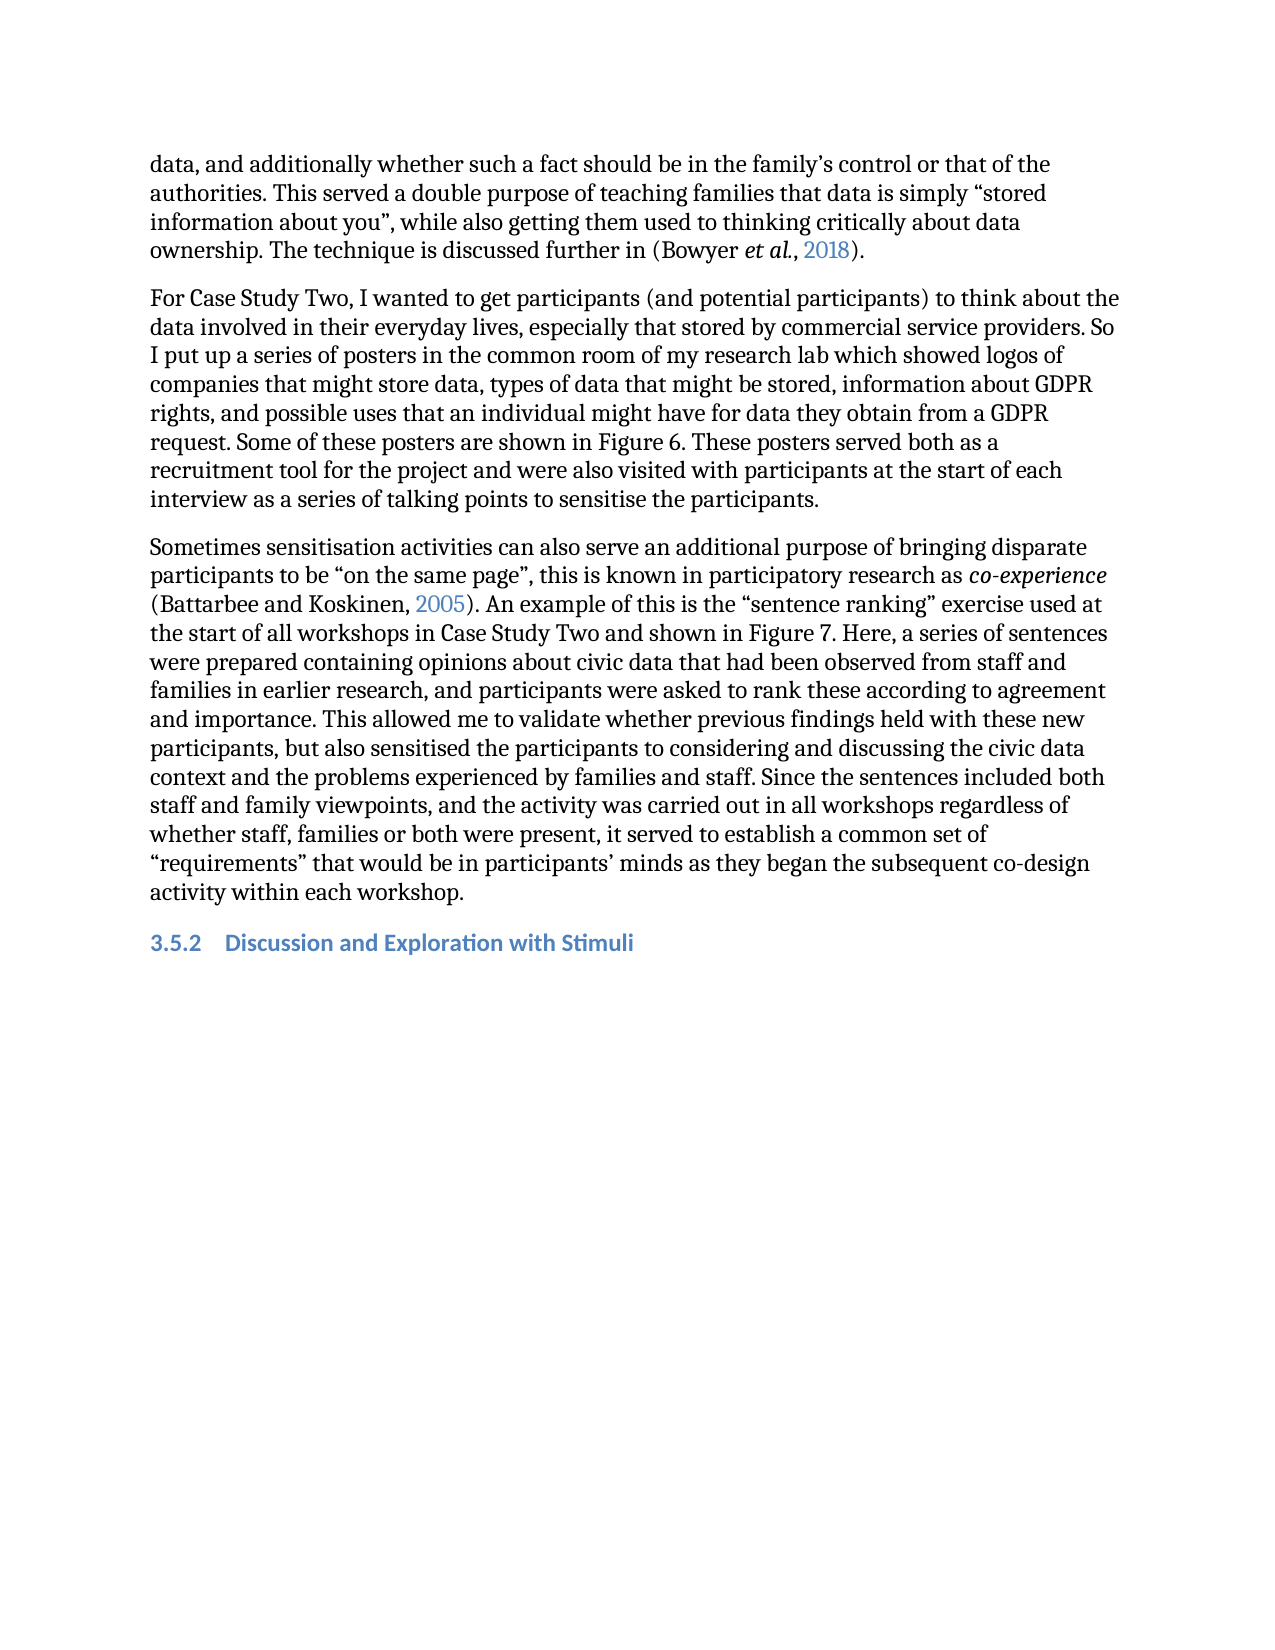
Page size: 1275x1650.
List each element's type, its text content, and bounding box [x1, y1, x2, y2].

subtitle 3.5.2 Discussion and Exploration with Stimuli [150, 927, 1125, 958]
text Sometimes sensitisation activities can also serve an additional purpose of bringing disparate participants to be “on the same page”, this is known in participatory research as co-experience (Battarbee and Koskinen, 2005). An example of this is the “sentence ranking” exercise used at the start of all workshops in Case Study Two and shown in Figure 7. Here, a series of sentences were prepared containing opinions about civic data that had been observed from staff and families in earlier research, and participants were asked to rank these according to agreement and importance. This allowed me to validate whether previous findings held with these new participants, but also sensitised the participants to considering and discussing the civic data context and the problems experienced by families and staff. Since the sentences included both staff and family viewpoints, and the activity was carried out in all workshops regardless of whether staff, families or both were present, it served to establish a common set of “requirements” that would be in participants’ minds as they began the subsequent co-design activity within each workshop. [150, 532, 1125, 906]
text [150, 150, 1125, 265]
text For Case Study Two, I wanted to get participants (and potential participants) to think about the data involved in their everyday lives, especially that stored by commercial service providers. So I put up a series of posters in the common room of my research lab which showed logos of companies that might store data, types of data that might be stored, information about GDPR rights, and possible uses that an individual might have for data they obtain from a GDPR request. Some of these posters are shown in Figure 6. These posters served both as a recruitment tool for the project and were also visited with participants at the start of each interview as a series of talking points to sensitise the participants. [150, 284, 1125, 514]
